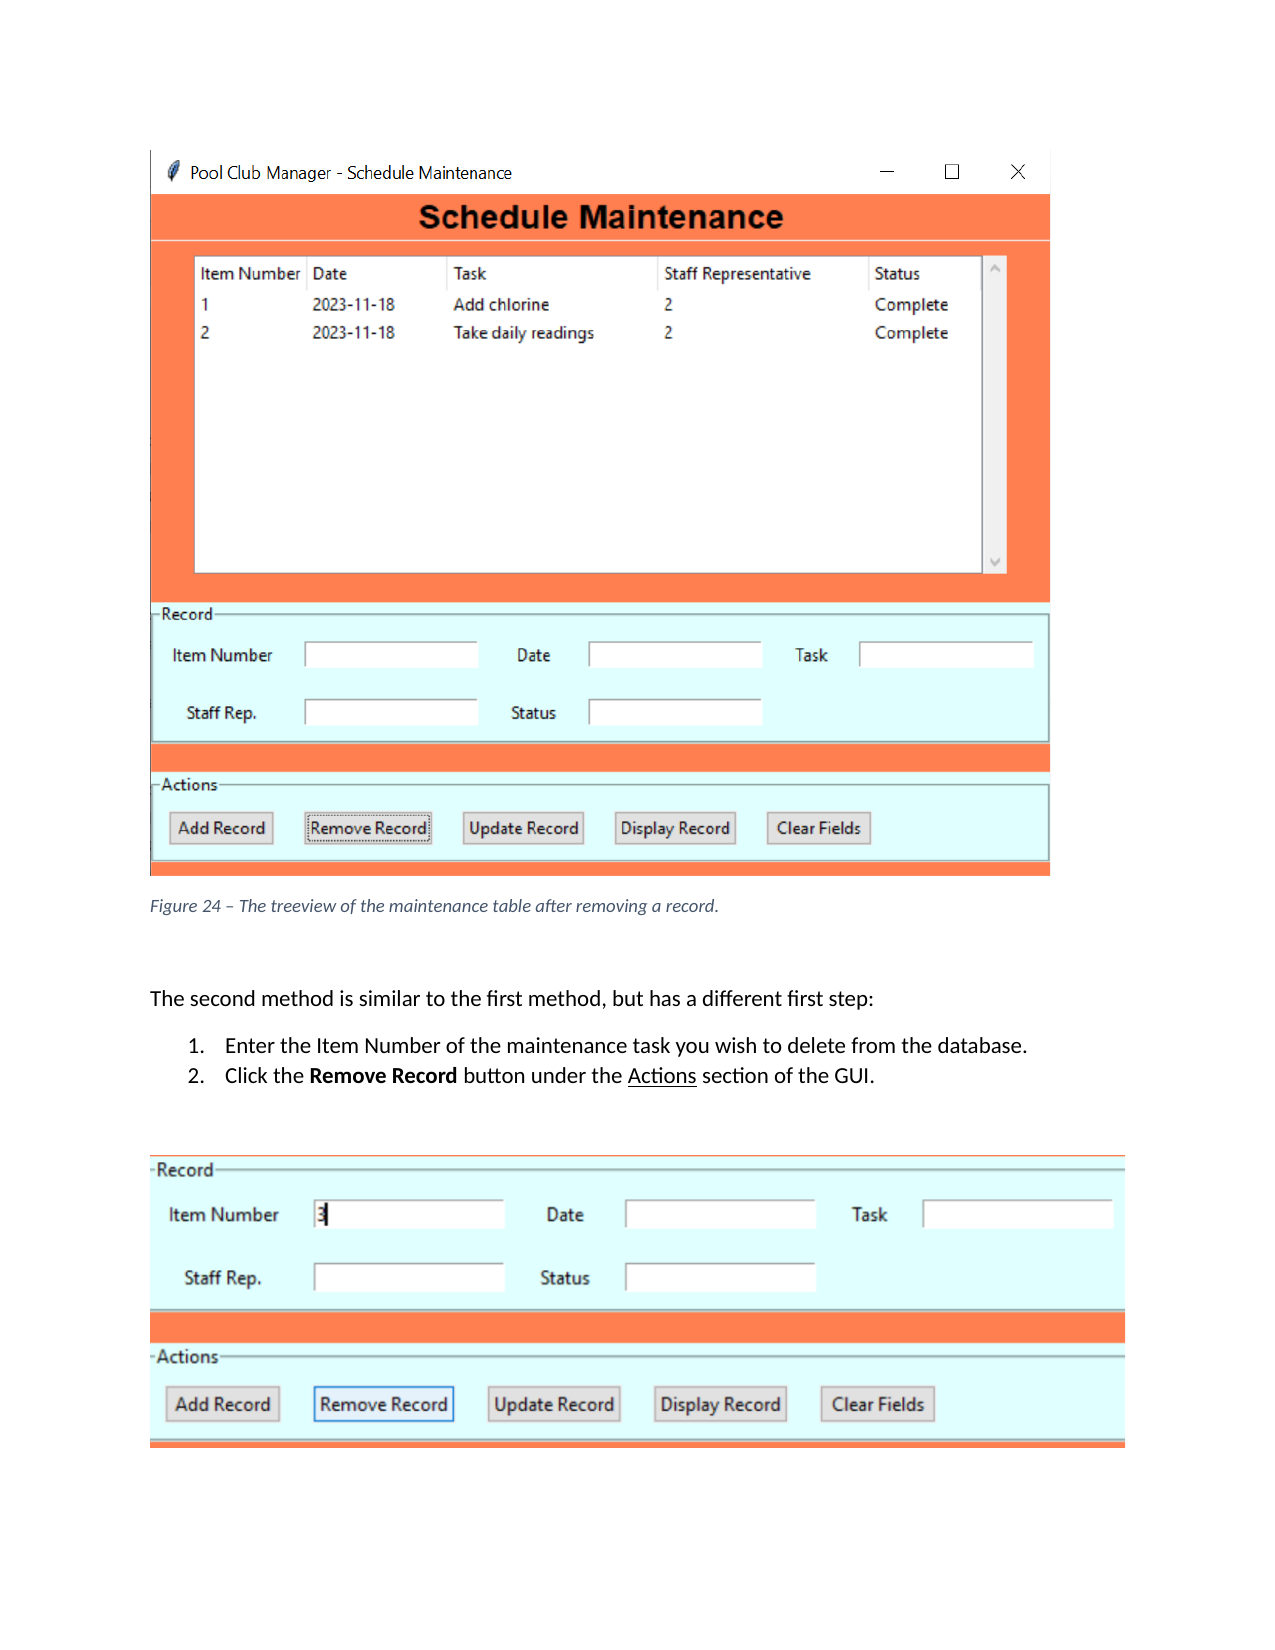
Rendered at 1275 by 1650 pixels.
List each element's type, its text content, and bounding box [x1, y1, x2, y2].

picture [150, 1155, 1125, 1448]
list Enter the Item Number of the maintenance task you wish to delete from the database. [187, 1031, 1125, 1059]
list Click the Remove Record button under the Actions section of the GUI. [187, 1062, 1125, 1090]
picture [150, 150, 1050, 876]
text Figure 24 – The treeview of the maintenance table after removing a record. [150, 894, 1125, 917]
text The second method is similar to the first method, but has a different first step: [150, 984, 1125, 1013]
